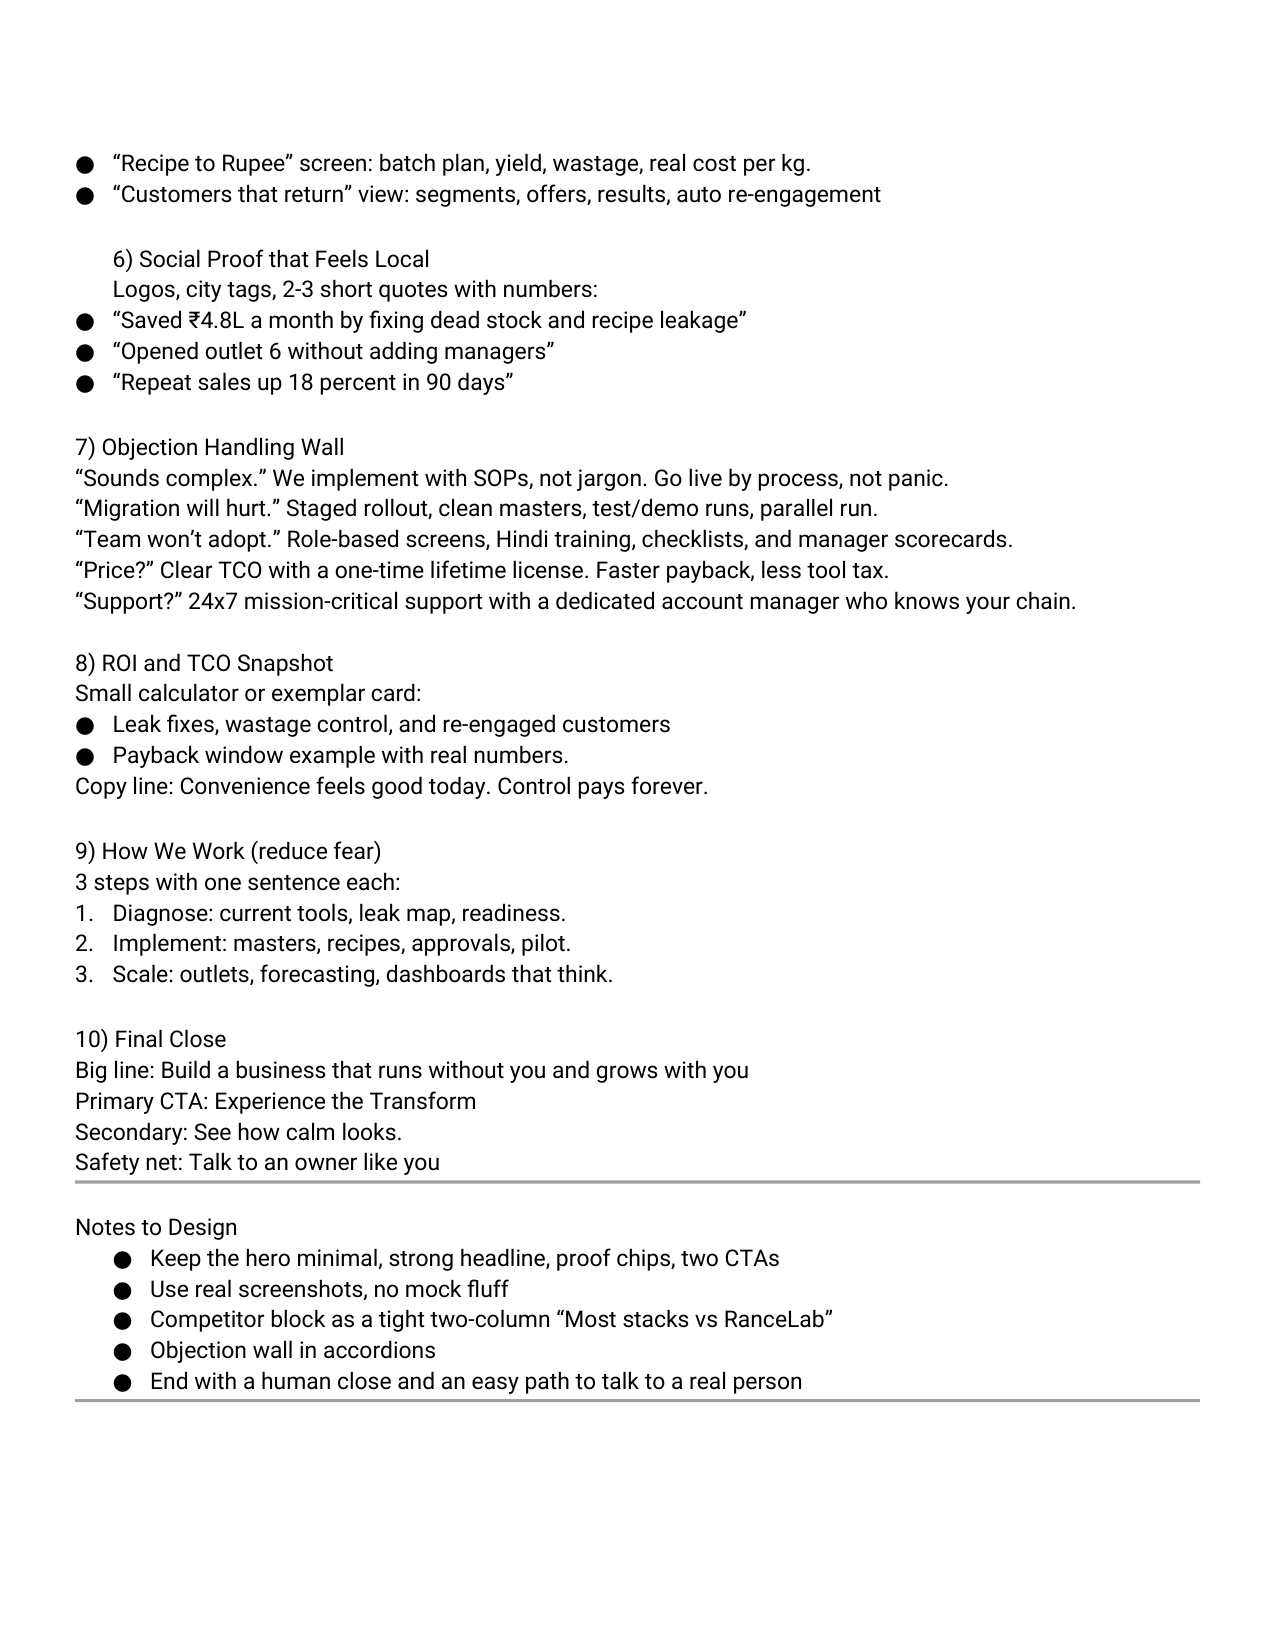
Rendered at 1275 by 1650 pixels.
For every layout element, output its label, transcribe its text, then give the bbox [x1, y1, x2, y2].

text 10) Final Close [75, 1026, 1200, 1053]
text Notes to Design [75, 1214, 1200, 1241]
list Use real screenshots, no mock fluff [112, 1276, 1200, 1303]
text Small calculator or exemplar card: [75, 681, 1200, 707]
list “Repeat sales up 18 percent in 90 days” [75, 369, 1200, 429]
list Leak fixes, wastage control, and re-engaged customers [75, 711, 1200, 738]
list Objection wall in accordions [112, 1337, 1200, 1364]
list Competitor block as a tight two-column “Most stacks vs RanceLab” [112, 1307, 1200, 1333]
list Diagnose: current tools, leak map, readiness. [75, 900, 1200, 927]
text 3 steps with one sentence each: [75, 869, 1200, 896]
text 9) How We Work (reduce fear) [75, 838, 1200, 865]
list Payback window example with real numbers. [75, 742, 1200, 769]
list Implement: masters, recipes, approvals, pilot. [75, 931, 1200, 957]
text 7) Objection Handling Wall [75, 434, 1200, 461]
list “Recipe to Rupee” screen: batch plan, yield, wastage, real cost per kg. [75, 150, 1200, 177]
list “Saved ₹4.8L a month by fixing dead stock and recipe leakage” [75, 307, 1200, 334]
list “Opened outlet 6 without adding managers” [75, 338, 1200, 365]
text Logos, city tags, 2-3 short quotes with numbers: [112, 277, 1200, 303]
list “Customers that return” view: segments, offers, results, auto re-engagement [75, 181, 1200, 241]
text Copy line: Convenience feels good today. Control pays forever. [75, 773, 1200, 834]
text 8) ROI and TCO Snapshot [75, 650, 1200, 677]
list Scale: outlets, forecasting, dashboards that think. [75, 961, 1200, 1022]
text Big line: Build a business that runs without you and grows with you Primary CTA: Experience the Transform Secondary: See how calm looks. Safety net: Talk to an owner like you [75, 1057, 1200, 1176]
list Keep the hero minimal, strong headline, proof chips, two CTAs [112, 1245, 1200, 1272]
list End with a human close and an easy path to talk to a real person [112, 1368, 1200, 1395]
text 6) Social Proof that Feels Local [112, 246, 1200, 273]
text “Sounds complex.” We implement with SOPs, not jargon. Go live by process, not panic. “Migration will hurt.” Staged rollout, clean masters, test/demo runs, parallel run. “Team won’t adopt.” Role-based screens, Hindi training, checklists, and manager scorecards. “Price?” Clear TCO with a one-time lifetime license. Faster payback, less tool tax. “Support?” 24x7 mission-critical support with a dedicated account manager who knows your chain. [75, 465, 1200, 615]
